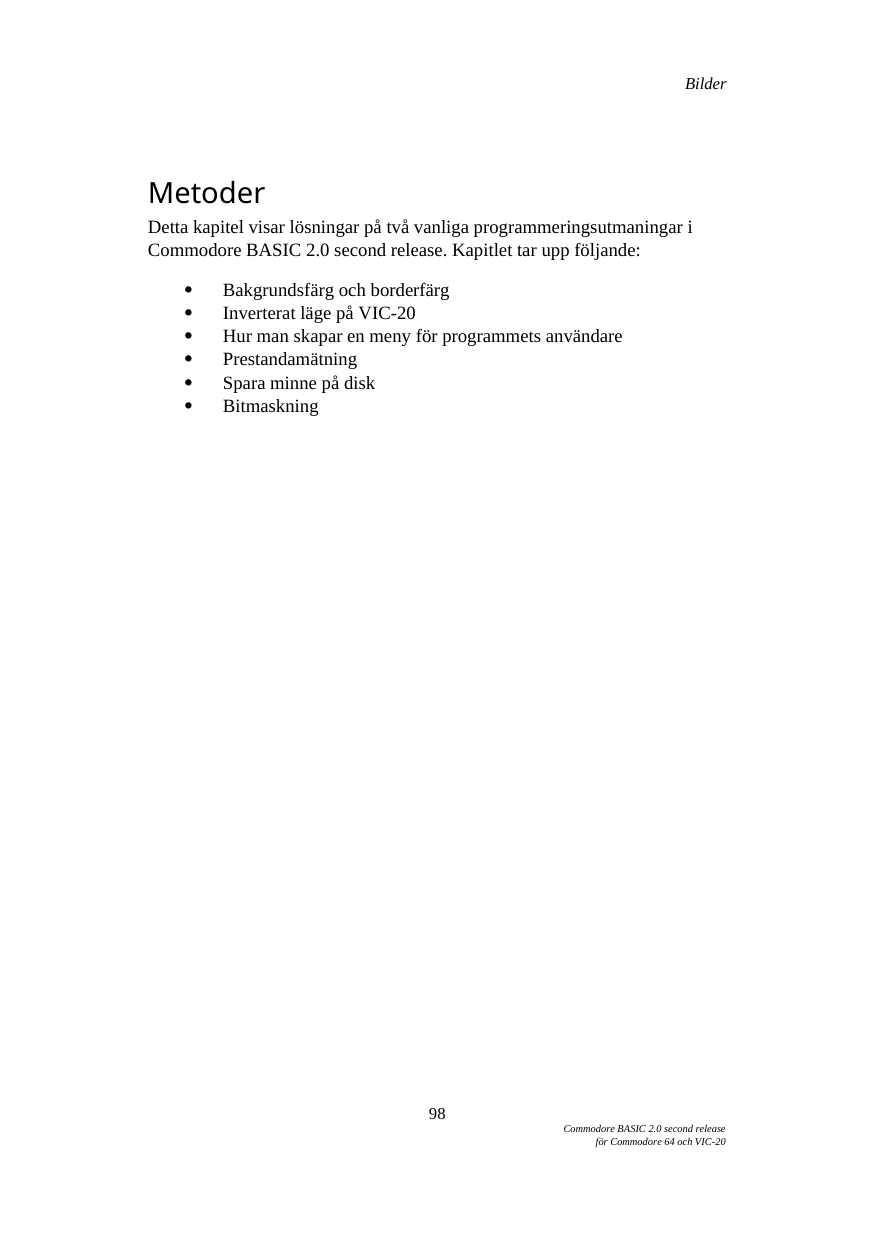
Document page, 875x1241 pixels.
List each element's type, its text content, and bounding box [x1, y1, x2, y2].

list Bitmaskning [185, 395, 726, 416]
text Detta kapitel visar lösningar på två vanliga programmeringsutmaningar i Commodore BASIC 2.0 second release. Kapitlet tar upp följande: [148, 216, 726, 260]
list Prestandamätning [185, 348, 726, 370]
list Hur man skapar en meny för programmets användare [185, 325, 726, 347]
subtitle Metoder [148, 173, 726, 212]
list Bakgrundsfärg och borderfärg [185, 279, 726, 300]
list Inverterat läge på VIC-20 [185, 302, 726, 323]
list Spara minne på disk [185, 372, 726, 393]
